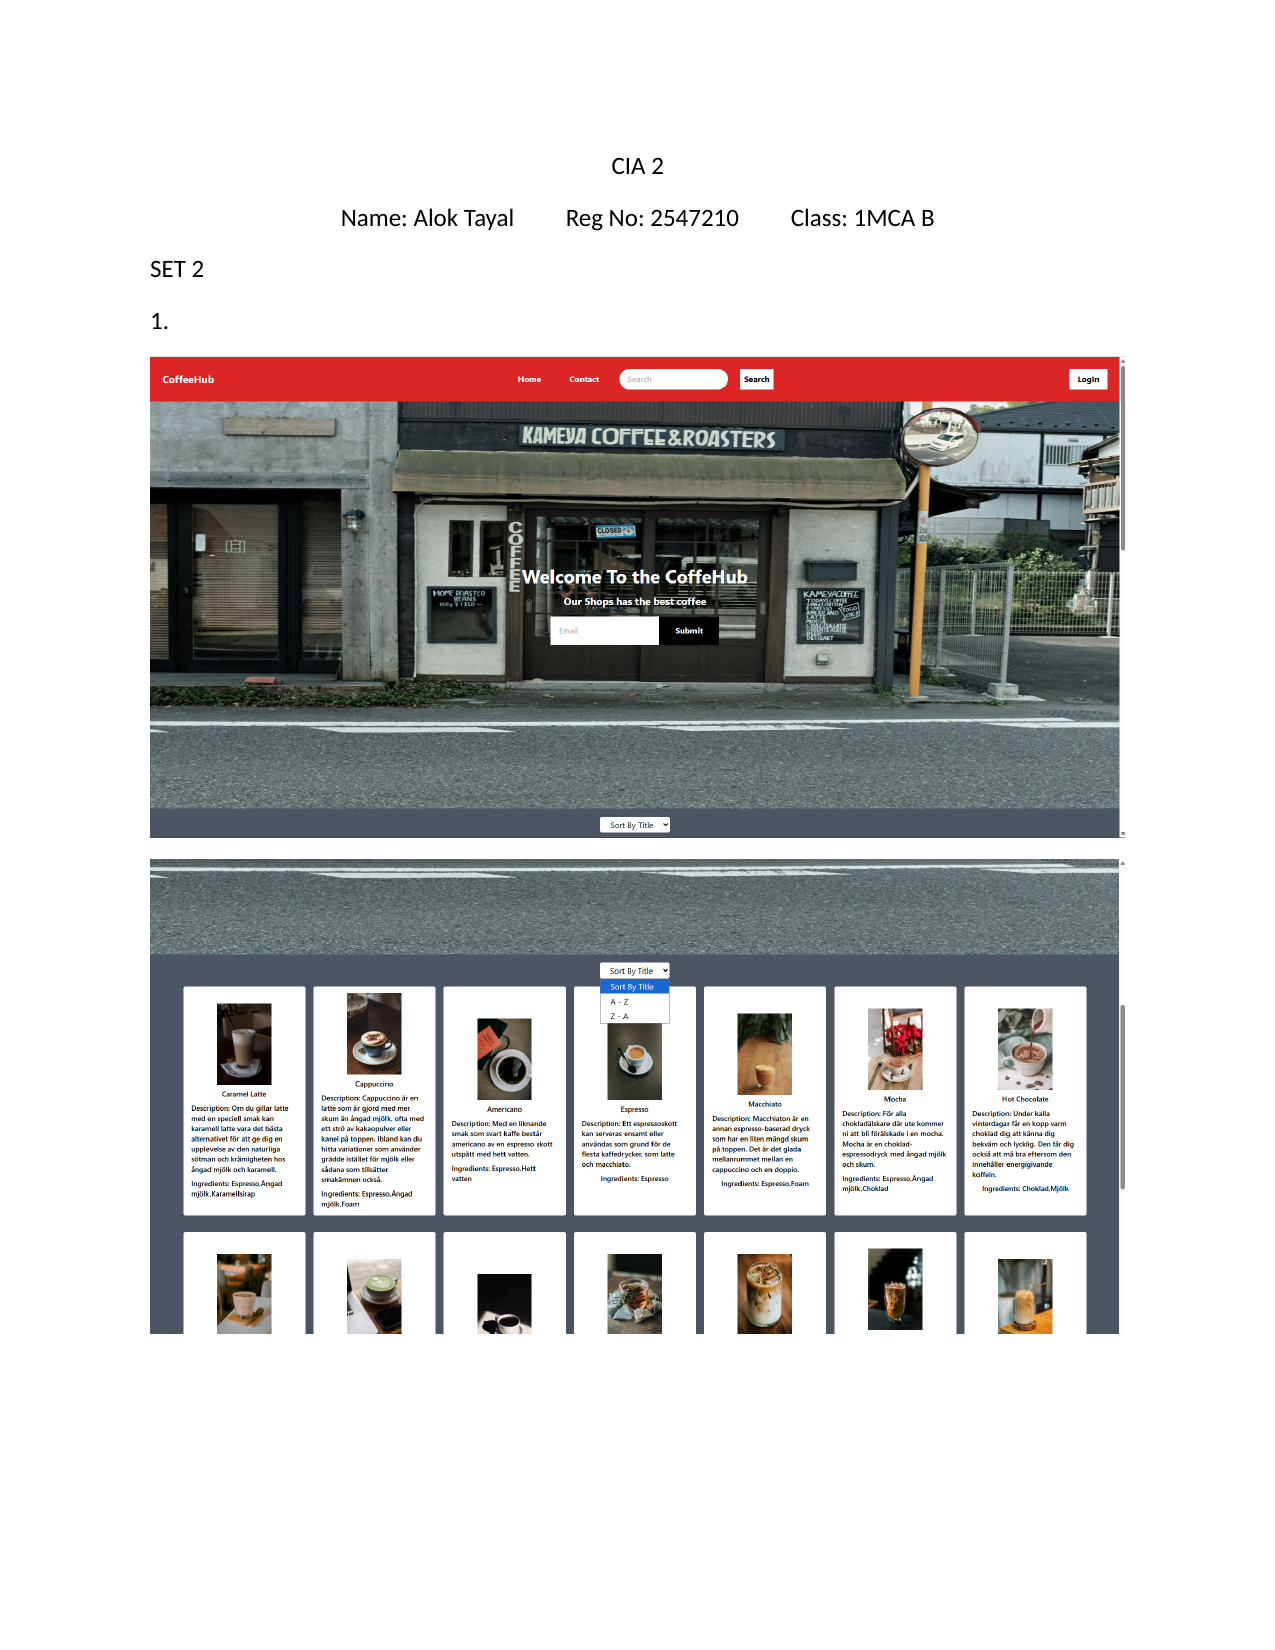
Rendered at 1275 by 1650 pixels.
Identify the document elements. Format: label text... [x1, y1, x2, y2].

text 1. [150, 305, 1125, 336]
text Name: Alok Tayal Reg No: 2547210 Class: 1MCA B [150, 202, 1125, 232]
picture [150, 859, 1125, 1334]
text SET 2 [150, 253, 1125, 284]
picture [150, 356, 1125, 838]
text CIA 2 [150, 150, 1125, 181]
